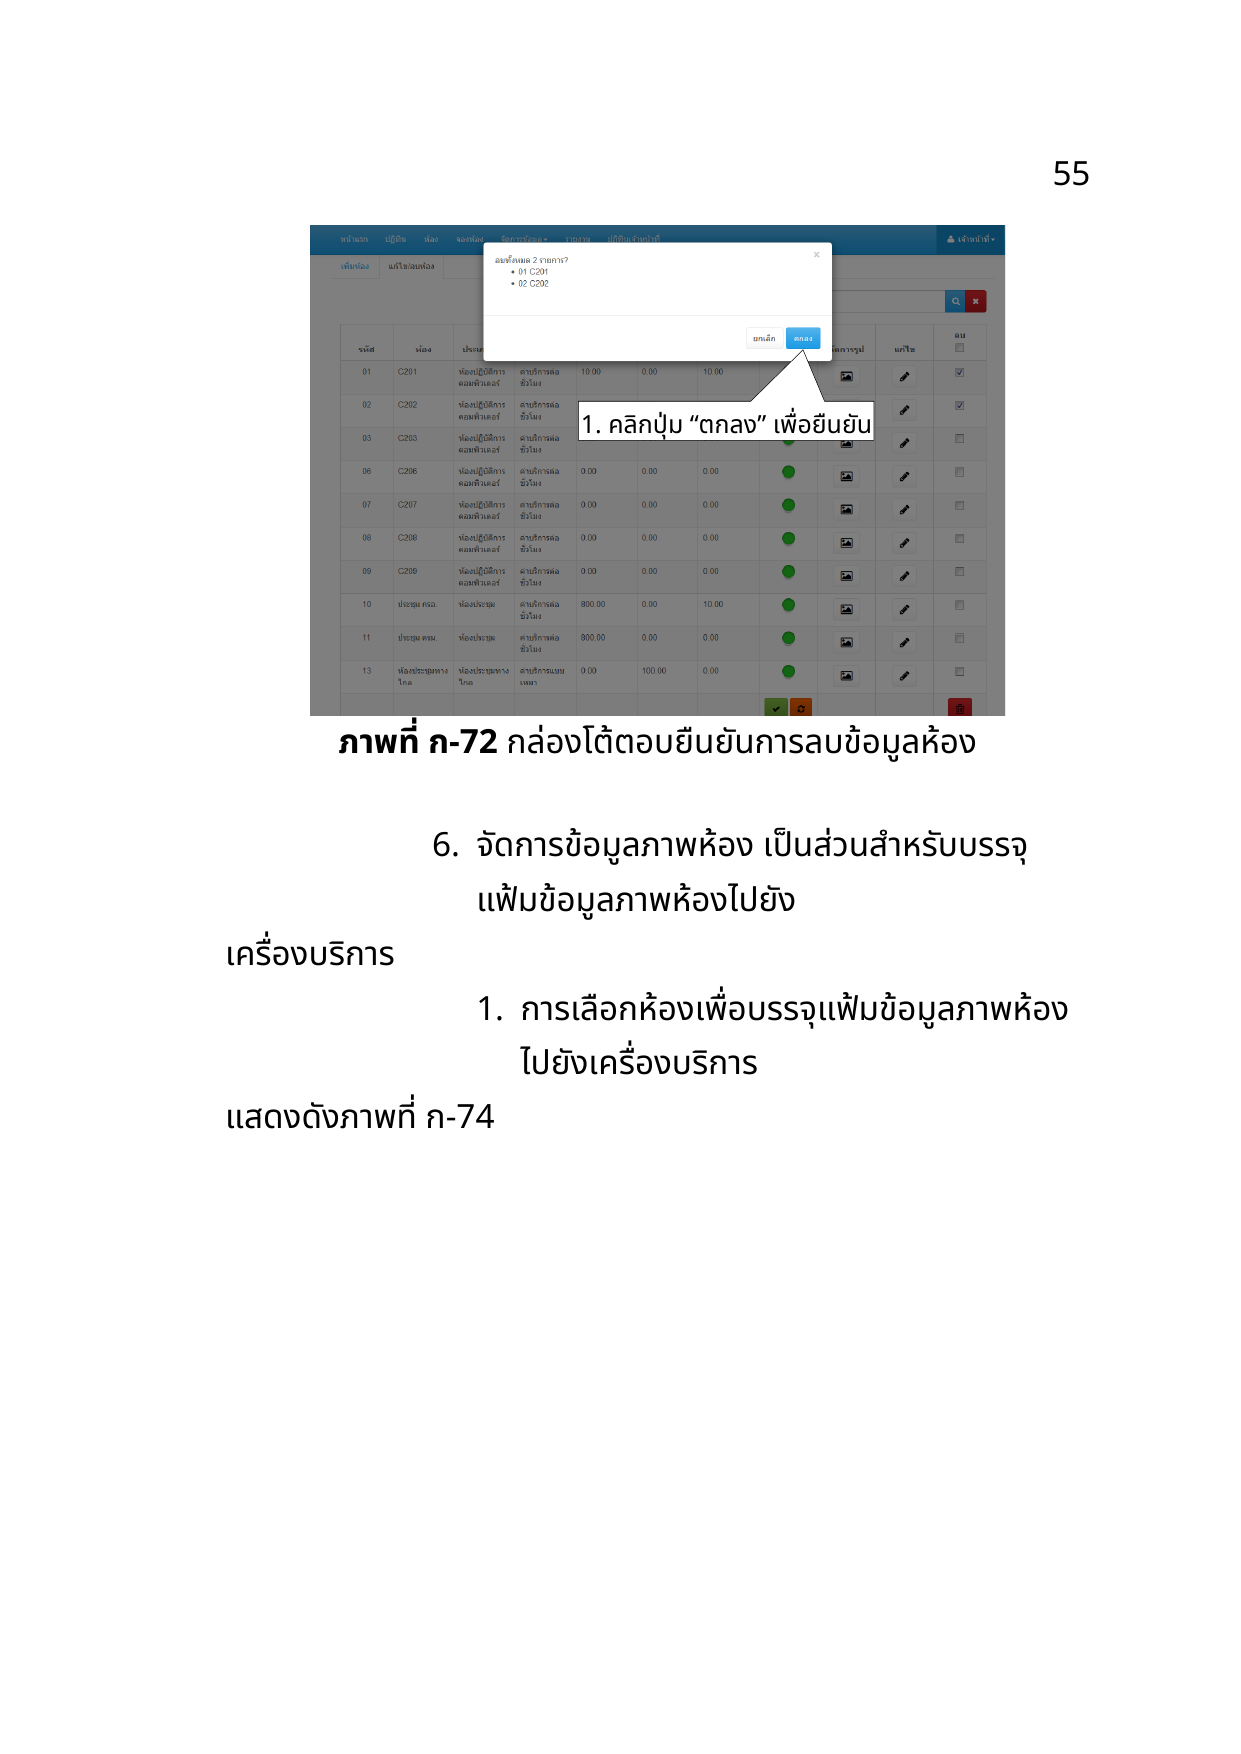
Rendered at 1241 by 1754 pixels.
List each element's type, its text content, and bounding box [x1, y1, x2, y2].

text แสดงดังภาพที่ ก-74 [225, 1093, 1090, 1144]
list การเลือกห้องเพื่อบรรจุแฟ้มข้อมูลภาพห้องไปยังเครื่องบริการ [476, 984, 1090, 1089]
picture [310, 225, 1006, 716]
text เครื่องบริการ [225, 930, 1090, 980]
text ภาพที่ ก-72 กล่องโต้ตอบยืนยันการลบข้อมูลห้อง [225, 717, 1090, 768]
list จัดการข้อมูลภาพห้อง เป็นส่วนสำหรับบรรจุแฟ้มข้อมูลภาพห้องไปยัง [432, 821, 1090, 926]
